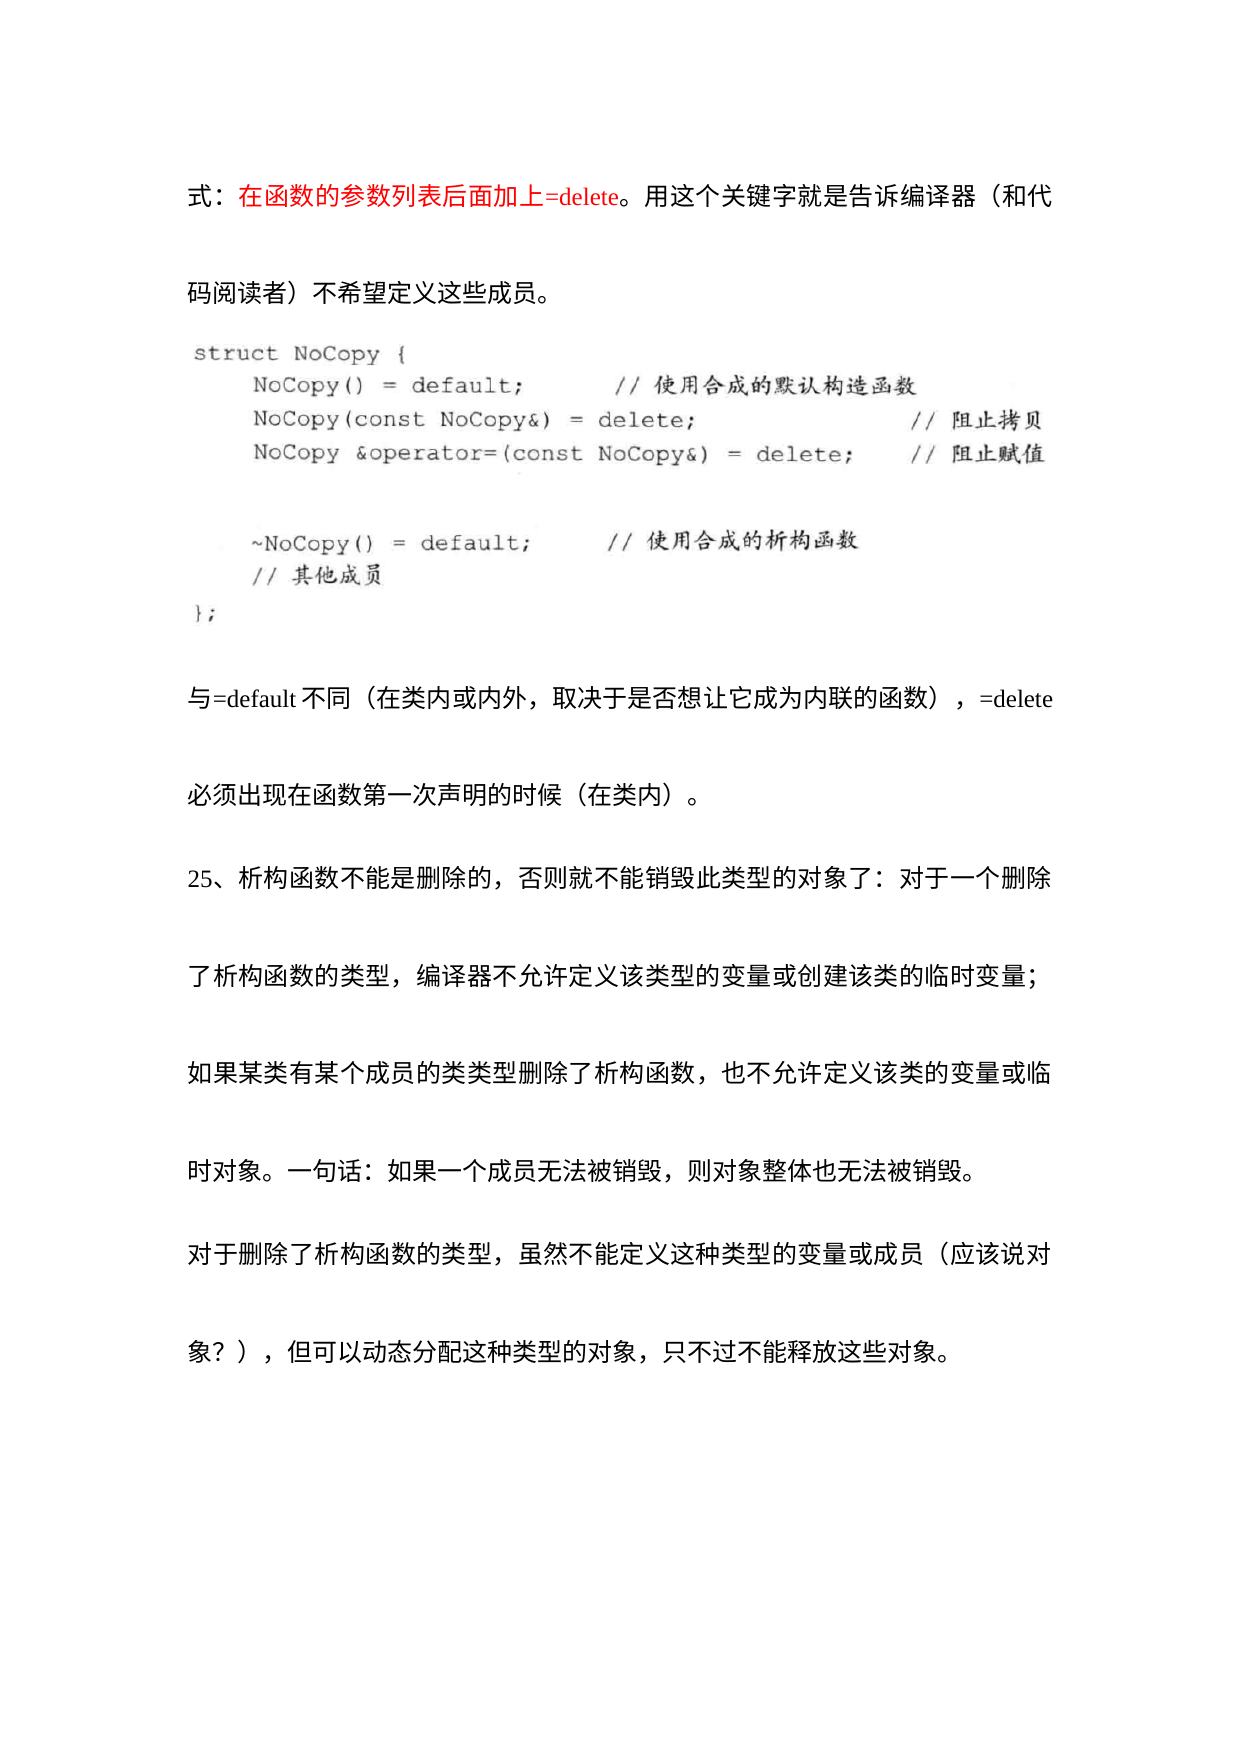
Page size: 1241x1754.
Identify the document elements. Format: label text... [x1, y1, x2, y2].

picture [187, 519, 1053, 627]
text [187, 162, 1053, 324]
text 25、析构函数不能是删除的，否则就不能销毁此类型的对象了：对于一个删除了析构函数的类型，编译器不允许定义该类型的变量或创建该类的临时变量；如果某类有某个成员的类类型删除了析构函数，也不允许定义该类的变量或临时对象。一句话：如果一个成员无法被销毁，则对象整体也无法被销毁。 [187, 844, 1053, 1202]
picture [187, 342, 1053, 478]
text 与=default不同（在类内或内外，取决于是否想让它成为内联的函数），=delete必须出现在函数第一次声明的时候（在类内）。 [187, 664, 1053, 826]
text 对于删除了析构函数的类型，虽然不能定义这种类型的变量或成员（应该说对象？），但可以动态分配这种类型的对象，只不过不能释放这些对象。 [187, 1220, 1053, 1383]
